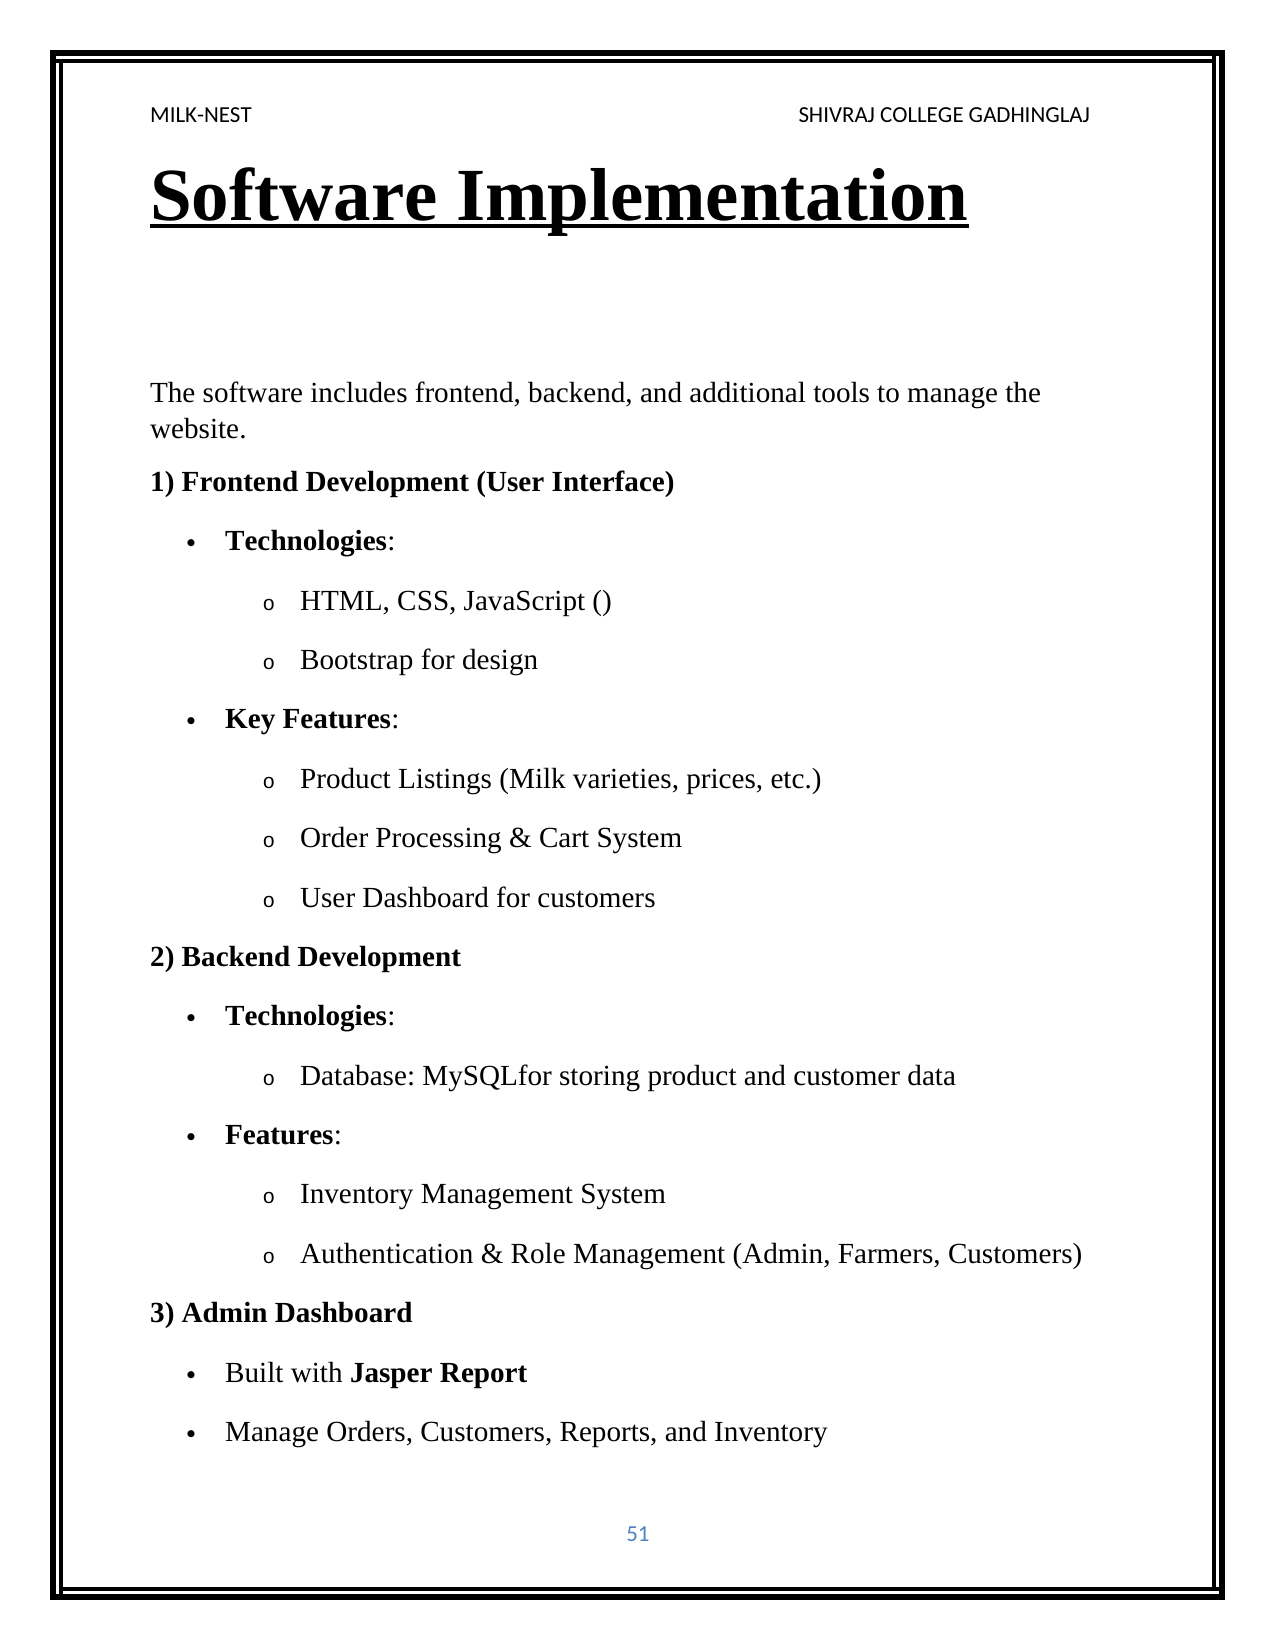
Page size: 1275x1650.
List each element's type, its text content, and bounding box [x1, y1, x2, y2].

text 2) Backend Development [150, 939, 1125, 973]
list Authentication & Role Management (Admin, Farmers, Customers) [262, 1236, 1125, 1269]
list Built with Jasper Report [187, 1355, 1125, 1388]
list Order Processing & Cart System [262, 820, 1125, 854]
list Technologies: [187, 998, 1125, 1032]
list Database: MySQLfor storing product and customer data [262, 1058, 1125, 1091]
text 1) Frontend Development (User Interface) [150, 464, 1125, 498]
list HTML, CSS, JavaScript () [262, 583, 1125, 616]
list Product Listings (Milk varieties, prices, etc.) [262, 761, 1125, 794]
text 3) Admin Dashboard [150, 1295, 1125, 1329]
text The software includes frontend, backend, and additional tools to manage the website. [150, 375, 1125, 445]
list Key Features: [187, 702, 1125, 735]
list Features: [187, 1117, 1125, 1151]
text Software Implementation [150, 150, 1125, 236]
list Manage Orders, Customers, Reports, and Inventory [187, 1414, 1125, 1448]
list Inventory Management System [262, 1177, 1125, 1210]
list Bootstrap for design [262, 642, 1125, 676]
list User Dashboard for customers [262, 880, 1125, 913]
list Technologies: [187, 523, 1125, 557]
